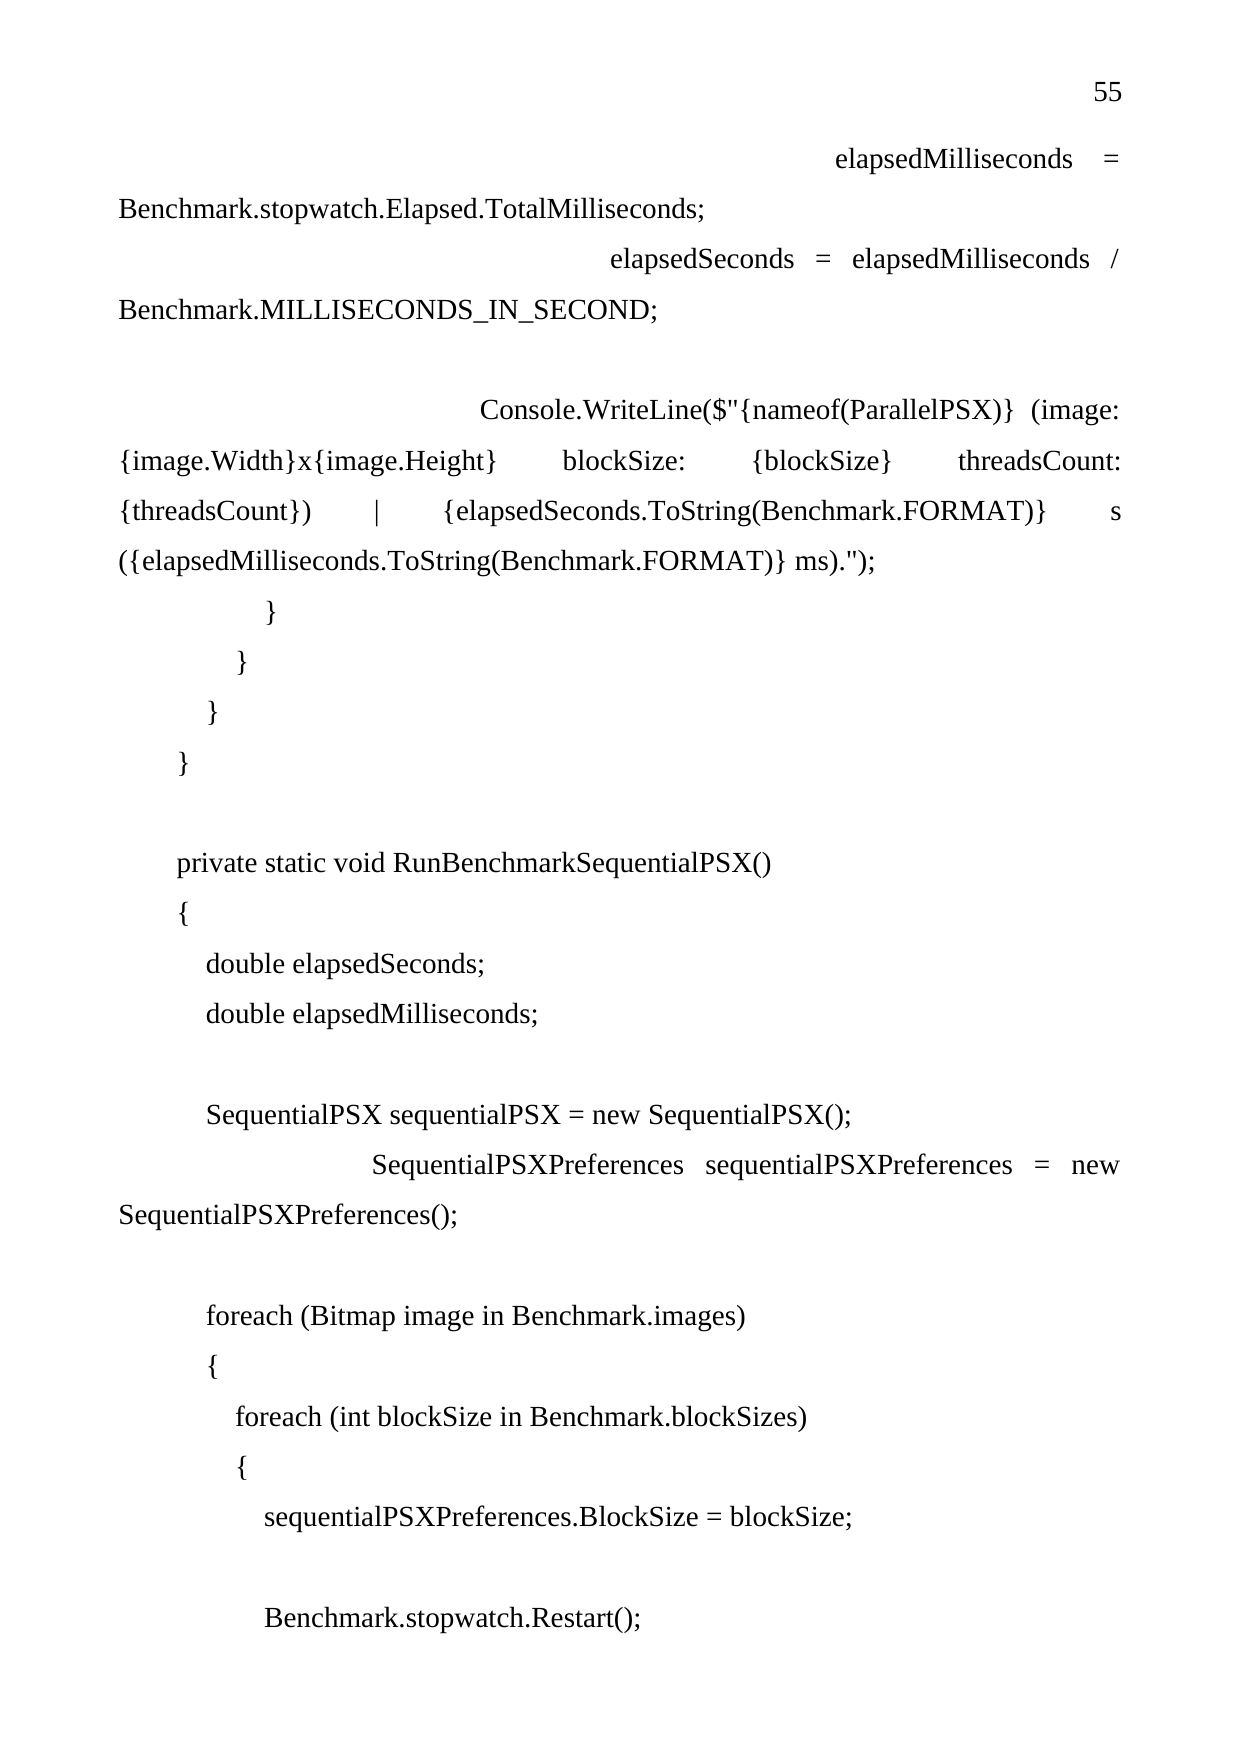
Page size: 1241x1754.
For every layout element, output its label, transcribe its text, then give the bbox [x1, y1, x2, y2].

text private static void RunBenchmarkSequentialPSX() [118, 845, 1122, 879]
text Benchmark.stopwatch.Restart(); [118, 1600, 1122, 1633]
text double elapsedMilliseconds; [118, 996, 1122, 1030]
text SequentialPSXPreferences sequentialPSXPreferences = new SequentialPSXPreferences(); [118, 1147, 1122, 1231]
text } [118, 694, 1122, 728]
text sequentialPSXPreferences.BlockSize = blockSize; [118, 1499, 1122, 1533]
text foreach (int blockSize in Benchmark.blockSizes) [118, 1399, 1122, 1432]
text { [118, 1449, 1122, 1483]
text elapsedMilliseconds = Benchmark.stopwatch.Elapsed.TotalMilliseconds; [118, 141, 1122, 225]
text SequentialPSX sequentialPSX = new SequentialPSX(); [118, 1097, 1122, 1130]
text } [118, 594, 1122, 627]
text } [118, 644, 1122, 678]
text double elapsedSeconds; [118, 946, 1122, 979]
text { [118, 896, 1122, 929]
text Console.WriteLine($"{nameof(ParallelPSX)} (image: {image.Width}x{image.Height} blockSize: {blockSize} threadsCount: {threadsCount}) | {elapsedSeconds.ToString(Benchmark.FORMAT)} s ({elapsedMilliseconds.ToString(Benchmark.FORMAT)} ms)."); [118, 392, 1122, 577]
text } [118, 745, 1122, 778]
text elapsedSeconds = elapsedMilliseconds / Benchmark.MILLISECONDS_IN_SECOND; [118, 242, 1122, 325]
text { [118, 1348, 1122, 1382]
text foreach (Bitmap image in Benchmark.images) [118, 1298, 1122, 1332]
